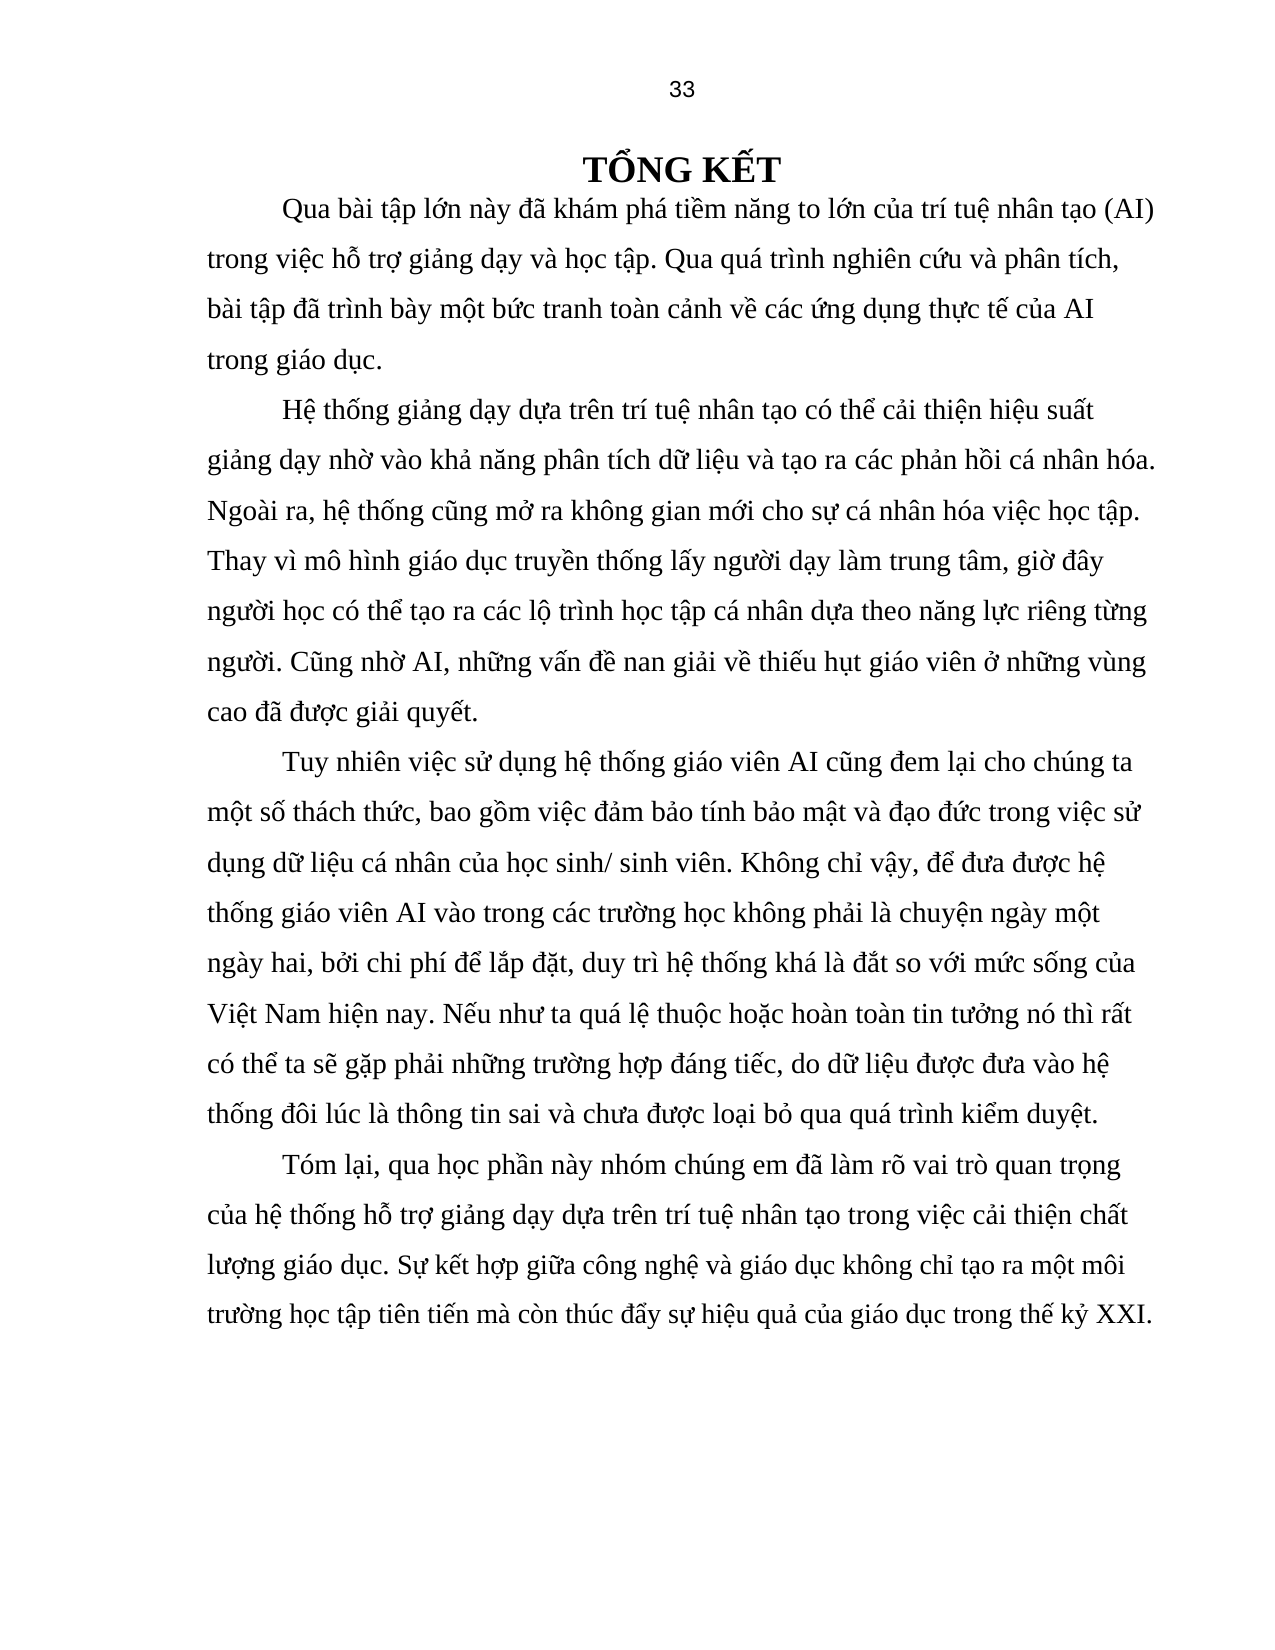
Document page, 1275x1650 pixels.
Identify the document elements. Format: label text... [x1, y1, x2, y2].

text Qua bài tập lớn này đã khám phá tiềm năng to lớn của trí tuệ nhân tạo (AI) trong việc hỗ trợ giảng dạy và học tập. Qua quá trình nghiên cứu và phân tích, bài tập đã trình bày một bức tranh toàn cảnh về các ứng dụng thực tế của AI trong giáo dục. [207, 191, 1157, 375]
text Tóm lại, qua học phần này nhóm chúng em đã làm rõ vai trò quan trọng của hệ thống hỗ trợ giảng dạy dựa trên trí tuệ nhân tạo trong việc cải thiện chất lượng giáo dục. Sự kết hợp giữa công nghệ và giáo dục không chỉ tạo ra một môi trường học tập tiên tiến mà còn thúc đẩy sự hiệu quả của giáo dục trong thế kỷ XXI. [207, 1147, 1157, 1329]
text Tuy nhiên việc sử dụng hệ thống giáo viên AI cũng đem lại cho chúng ta một số thách thức, bao gồm việc đảm bảo tính bảo mật và đạo đức trong việc sử dụng dữ liệu cá nhân của học sinh/ sinh viên. Không chỉ vậy, để đưa được hệ thống giáo viên AI vào trong các trường học không phải là chuyện ngày một ngày hai, bởi chi phí để lắp đặt, duy trì hệ thống khá là đắt so với mức sống của Việt Nam hiện nay. Nếu như ta quá lệ thuộc hoặc hoàn toàn tin tưởng nó thì rất có thể ta sẽ gặp phải những trường hợp đáng tiếc, do dữ liệu được đưa vào hệ thống đôi lúc là thông tin sai và chưa được loại bỏ qua quá trình kiểm duyệt. [207, 744, 1157, 1130]
text Hệ thống giảng dạy dựa trên trí tuệ nhân tạo có thể cải thiện hiệu suất giảng dạy nhờ vào khả năng phân tích dữ liệu và tạo ra các phản hồi cá nhân hóa. Ngoài ra, hệ thống cũng mở ra không gian mới cho sự cá nhân hóa việc học tập. Thay vì mô hình giáo dục truyền thống lấy người dạy làm trung tâm, giờ đây người học có thể tạo ra các lộ trình học tập cá nhân dựa theo năng lực riêng từng người. Cũng nhờ AI, những vấn đề nan giải về thiếu hụt giáo viên ở những vùng cao đã được giải quyết. [207, 392, 1157, 727]
text TỔNG KẾT [207, 148, 1157, 191]
